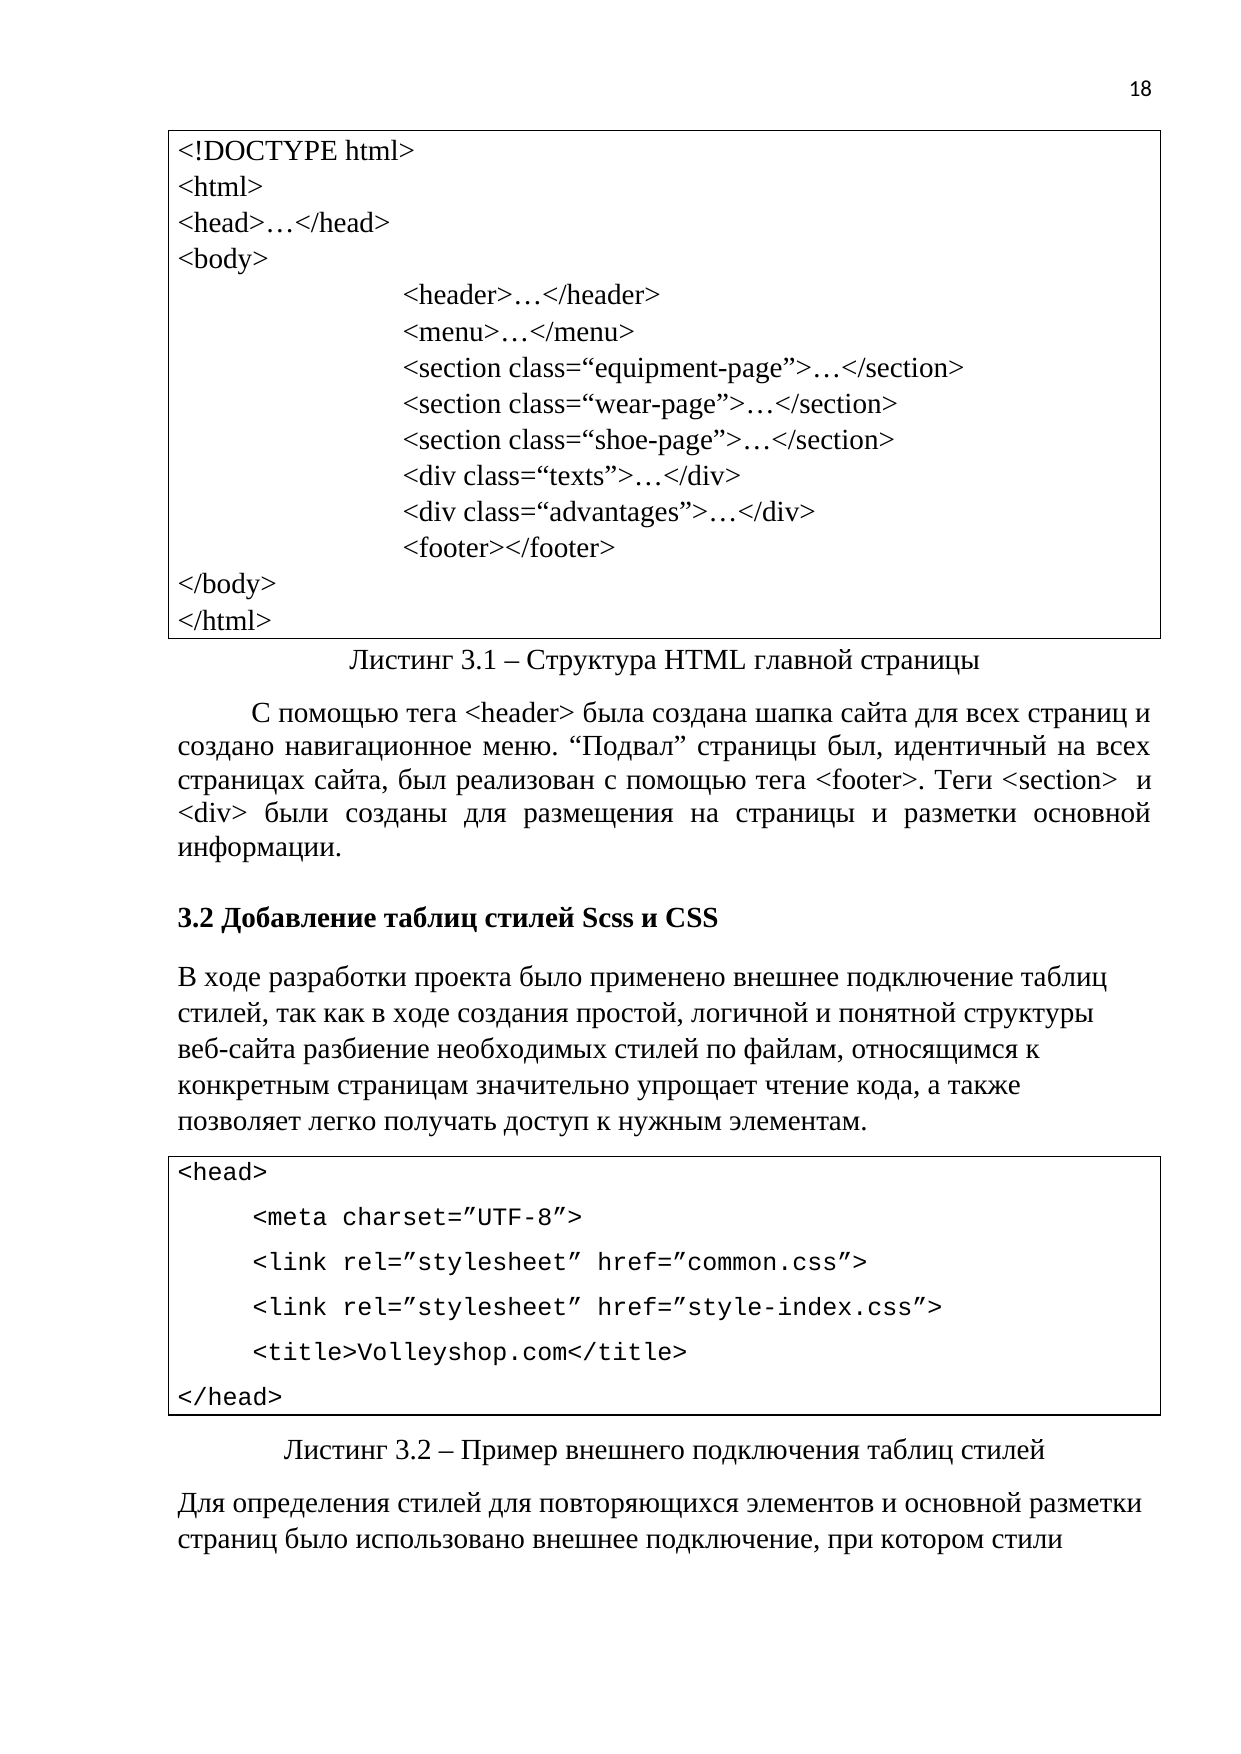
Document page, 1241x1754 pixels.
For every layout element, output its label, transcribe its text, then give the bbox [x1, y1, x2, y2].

text <div class=“texts”>…</div> [169, 455, 1160, 491]
text <head>…</head> [169, 202, 1160, 238]
text Листинг 3.1 – Структура HTML главной страницы [177, 642, 1152, 676]
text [177, 1485, 1152, 1555]
text <meta charset=”UTF-8”> [169, 1201, 1160, 1232]
text <section class=“equipment-page”>…</section> [169, 347, 1160, 383]
text <!DOCTYPE html> [169, 131, 1160, 166]
text <body> [169, 238, 1160, 274]
text <header>…</header> [169, 274, 1160, 311]
text <head> [169, 1157, 1160, 1187]
text <section class=“shoe-page”>…</section> [169, 419, 1160, 455]
text С помощью тега <header> была создана шапка сайта для всех страниц и создано навигационное меню. “Подвал” страницы был, идентичный на всех страницах сайта, был реализован с помощью тега <footer>. Теги <section> и <div> были созданы для размещения на страницы и разметки основной информации. [177, 695, 1152, 863]
text 3.2 Добавление таблиц стилей Scss и CSS [177, 900, 1152, 934]
text <link rel=”stylesheet” href=”style-index.css”> [169, 1291, 1160, 1322]
text </head> [169, 1381, 1160, 1414]
text <title>Volleyshop.com</title> [169, 1336, 1160, 1367]
text В ходе разработки проекта было применено внешнее подключение таблиц стилей, так как в ходе создания простой, логичной и понятной структуры веб-сайта разбиение необходимых стилей по файлам, относящимся к конкретным страницам значительно упрощает чтение кода, а также позволяет легко получать доступ к нужным элементам. [177, 959, 1152, 1137]
text <div class=“advantages”>…</div> [169, 491, 1160, 527]
text <link rel=”stylesheet” href=”common.css”> [169, 1246, 1160, 1277]
text </html> [169, 600, 1160, 638]
text Листинг 3.2 – Пример внешнего подключения таблиц стилей [177, 1432, 1152, 1466]
text <section class=“wear-page”>…</section> [169, 383, 1160, 419]
text <html> [169, 166, 1160, 202]
text <footer></footer> [169, 527, 1160, 563]
text </body> [169, 563, 1160, 600]
text <menu>…</menu> [169, 311, 1160, 347]
